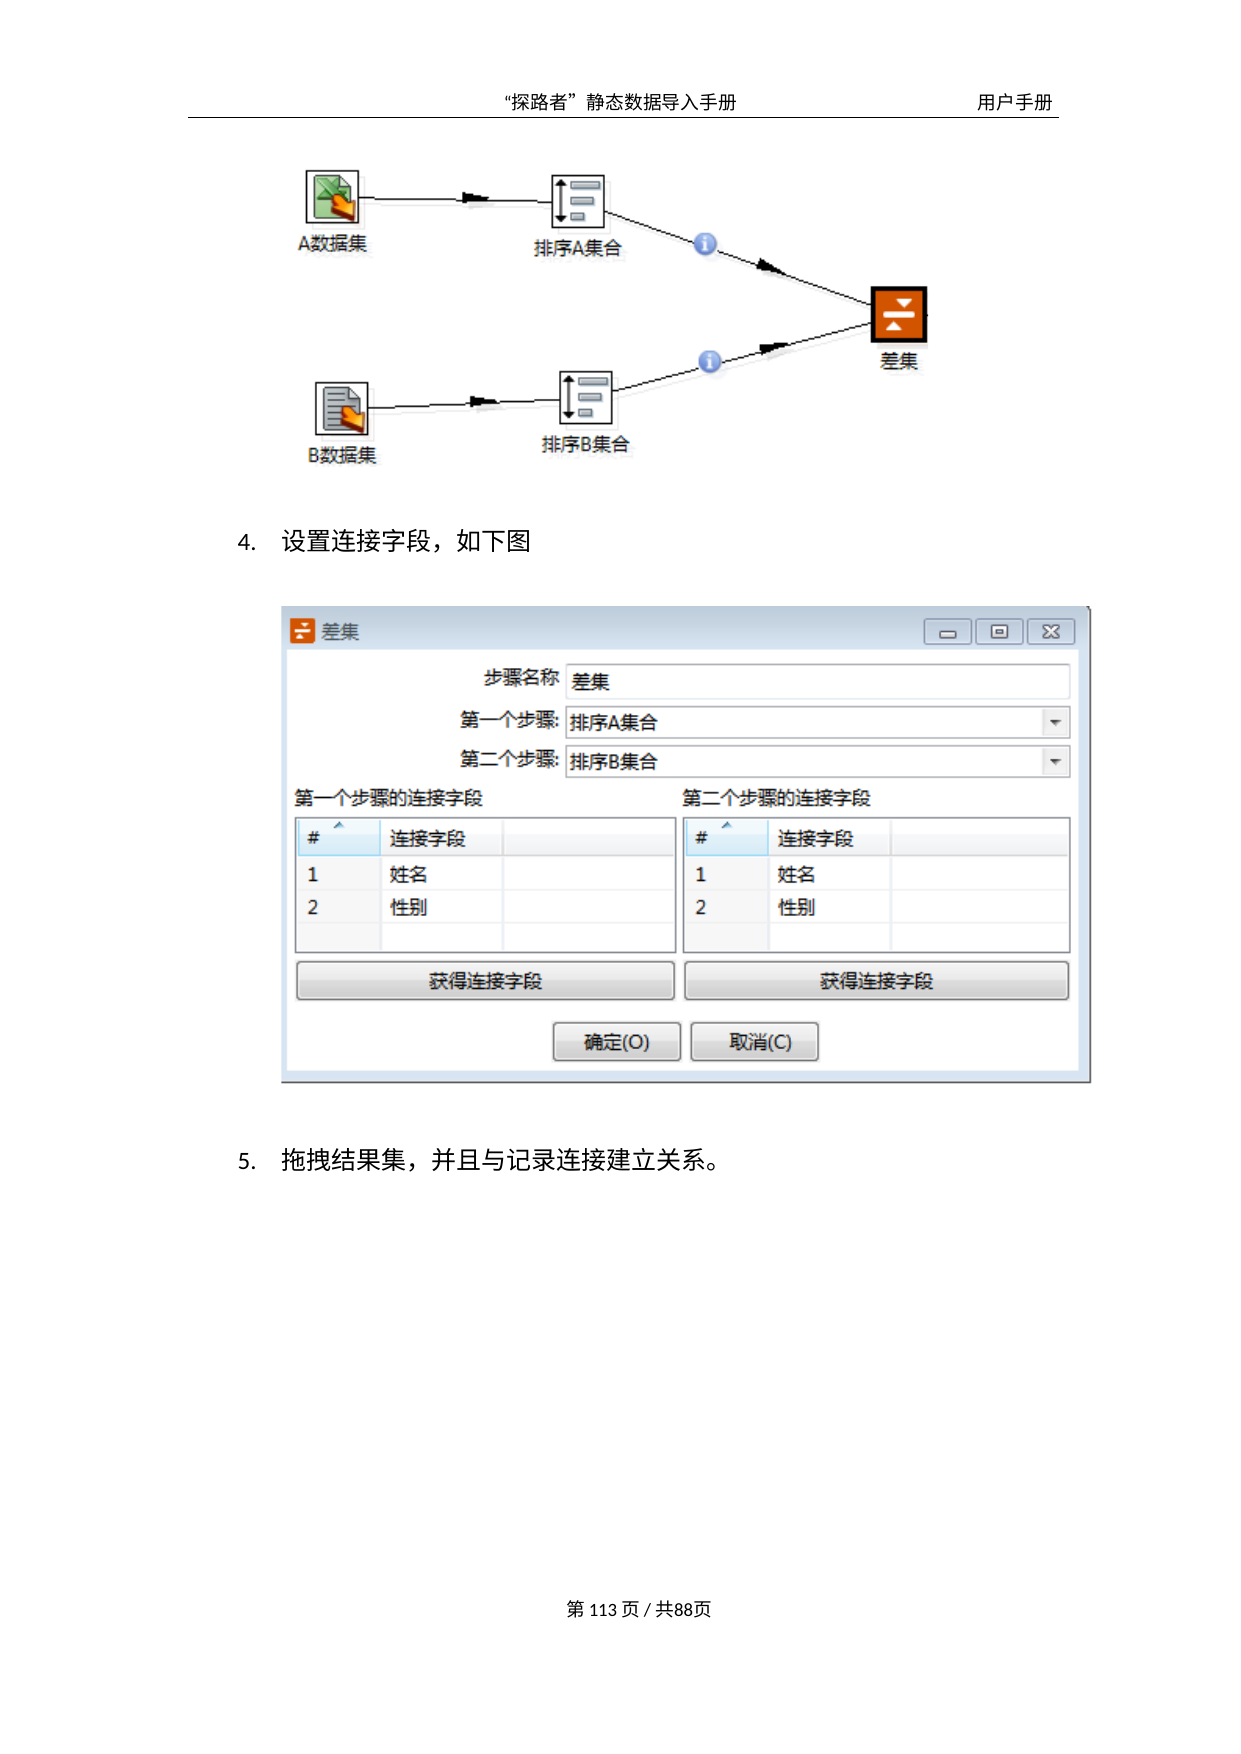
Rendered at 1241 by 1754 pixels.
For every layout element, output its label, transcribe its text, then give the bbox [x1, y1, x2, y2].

list 拖拽结果集，并且与记录连接建立关系。 [237, 1126, 1053, 1191]
list 设置连接字段，如下图 [237, 507, 1053, 572]
picture [281, 606, 1096, 1085]
picture [281, 150, 929, 467]
